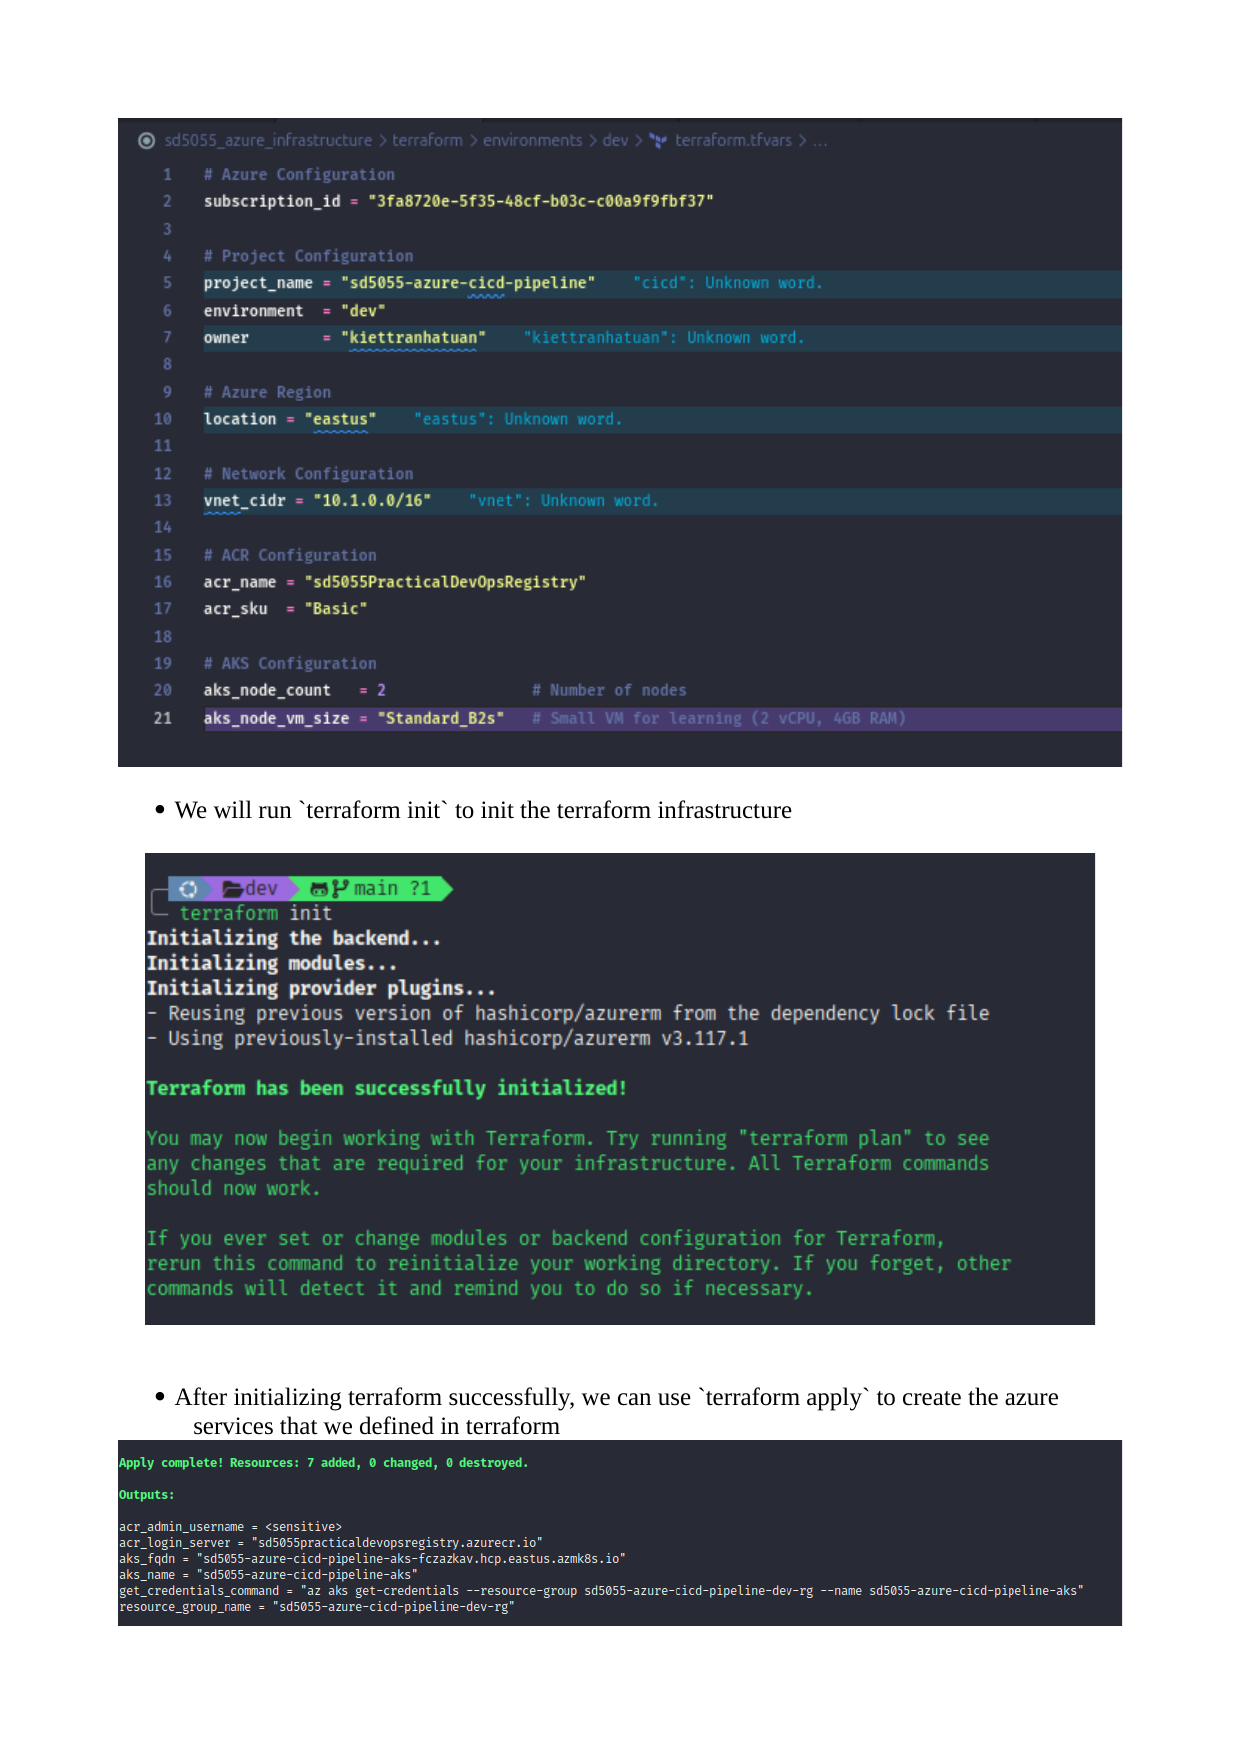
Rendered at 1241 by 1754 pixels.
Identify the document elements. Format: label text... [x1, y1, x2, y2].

list We will run `terraform init` to init the terraform infrastructure [156, 796, 1122, 824]
picture [145, 853, 1096, 1325]
picture [118, 1440, 1123, 1626]
picture [118, 118, 1123, 767]
list After initializing terraform successfully, we can use `terraform apply` to create the azure services that we defined in terraform [156, 1382, 1122, 1440]
